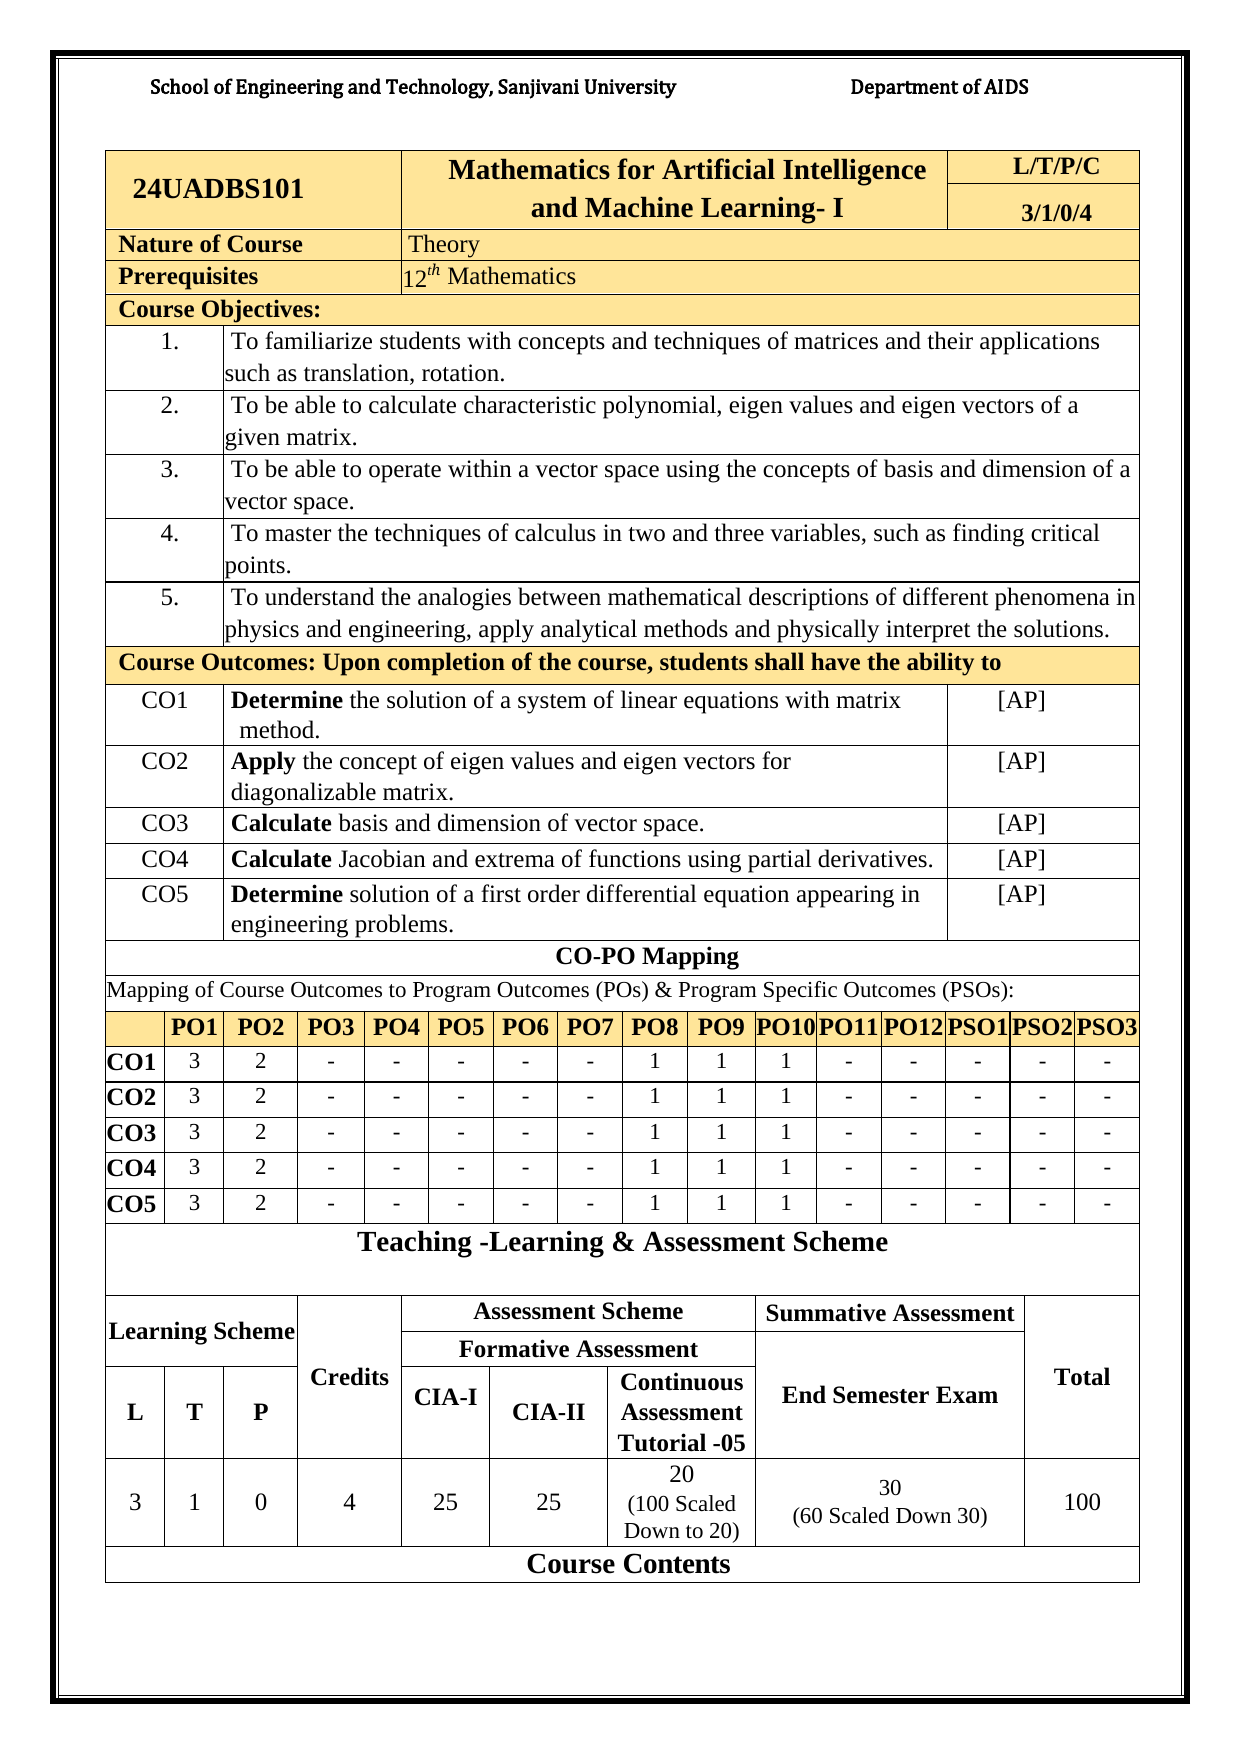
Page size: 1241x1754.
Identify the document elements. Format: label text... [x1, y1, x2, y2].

table_cell Prerequisites [106, 261, 401, 293]
table_cell - [817, 1047, 881, 1081]
table_cell PO4 [365, 1012, 428, 1046]
table_cell - [1075, 1047, 1139, 1081]
table_cell 2 [224, 1047, 297, 1081]
table_cell - [882, 1153, 945, 1188]
table_cell PO12 [882, 1012, 945, 1046]
table_cell CIA-II [490, 1367, 607, 1458]
table_cell Teaching -Learning & Assessment Scheme [106, 1224, 1139, 1295]
table_cell 1 [688, 1047, 755, 1081]
table_header 24UADBS101 [106, 151, 401, 228]
table_cell 1 [688, 1153, 755, 1188]
table_cell - [1011, 1047, 1074, 1081]
table_cell PO3 [298, 1012, 364, 1046]
table_cell - [298, 1047, 364, 1081]
table_cell L [106, 1367, 164, 1458]
table_cell Nature of Course [106, 230, 401, 260]
table_cell - [817, 1118, 881, 1152]
table_cell 3. [106, 455, 223, 517]
table_cell 3 [165, 1083, 223, 1117]
table_cell PO2 [224, 1012, 297, 1046]
table_cell - [298, 1189, 364, 1223]
table_cell 3/1/0/4 [948, 184, 1139, 228]
table_cell PO11 [817, 1012, 881, 1046]
table_cell Course Contents [106, 1547, 1139, 1582]
table_cell - [558, 1153, 622, 1188]
table_cell Determine solution of a first order differential equation appearing in engineering problems. [224, 879, 947, 940]
table_cell End Semester Exam [756, 1332, 1024, 1458]
table_cell - [429, 1047, 493, 1081]
table_cell - [1075, 1153, 1139, 1188]
table_cell CO4 [106, 844, 223, 878]
table_header L/T/P/C [948, 151, 1139, 183]
table_cell Calculate basis and dimension of vector space. [224, 808, 947, 843]
table_cell Total [1025, 1296, 1139, 1458]
table_cell Course Outcomes: Upon completion of the course, students shall have the ability to [106, 647, 1139, 684]
table_cell - [882, 1047, 945, 1081]
table_cell [AP] [948, 844, 1139, 878]
table_cell - [1011, 1118, 1074, 1152]
table_cell Continuous Assessment Tutorial -05 [608, 1367, 755, 1458]
table_cell - [365, 1047, 428, 1081]
table_cell PO9 [688, 1012, 755, 1046]
table_cell Summative Assessment [756, 1296, 1024, 1331]
table_cell - [494, 1047, 557, 1081]
table_cell - [429, 1153, 493, 1188]
table_cell CO3 [106, 808, 223, 843]
table_cell CO3 [106, 1118, 164, 1152]
table_cell - [365, 1189, 428, 1223]
table_cell - [882, 1083, 945, 1117]
table_cell 100 [1025, 1459, 1139, 1546]
table_cell 1 [165, 1459, 223, 1546]
table_cell - [558, 1083, 622, 1117]
table_cell - [298, 1083, 364, 1117]
table_cell 3 [165, 1153, 223, 1188]
table_cell Determine the solution of a system of linear equations with matrix method. [224, 685, 947, 745]
table_cell To be able to operate within a vector space using the concepts of basis and dimension of a vector space. [224, 455, 1139, 517]
table_cell 1. [106, 326, 223, 389]
table_cell 30 (60 Scaled Down 30) [756, 1459, 1024, 1546]
table_cell - [558, 1118, 622, 1152]
table_cell 2 [224, 1083, 297, 1117]
table_cell Formative Assessment [402, 1332, 755, 1366]
table_cell - [882, 1189, 945, 1223]
table_cell 1 [623, 1083, 687, 1117]
table_cell 4 [298, 1459, 401, 1546]
table_cell 1 [756, 1189, 816, 1223]
table_cell 3 [165, 1118, 223, 1152]
table_cell - [946, 1118, 1009, 1152]
table_cell Learning Scheme [106, 1296, 297, 1366]
table_cell T [165, 1367, 223, 1458]
table_cell 20 (100 Scaled Down to 20) [608, 1459, 755, 1546]
table_cell [AP] [948, 808, 1139, 843]
table_cell - [298, 1118, 364, 1152]
table_cell CO-PO Mapping [106, 941, 1139, 975]
table_cell - [817, 1153, 881, 1188]
table_cell - [1075, 1189, 1139, 1223]
table_cell PSO2 [1011, 1012, 1074, 1046]
table_cell Theory [402, 230, 1139, 260]
table_cell - [1075, 1118, 1139, 1152]
table_cell To understand the analogies between mathematical descriptions of different phenomena in physics and engineering, apply analytical methods and physically interpret the solutions. [224, 583, 1139, 646]
table_cell - [946, 1047, 1009, 1081]
table_cell - [429, 1083, 493, 1117]
table_cell - [817, 1189, 881, 1223]
table_cell 3 [165, 1047, 223, 1081]
table_cell 2. [106, 391, 223, 453]
table_cell 2 [224, 1118, 297, 1152]
table_cell P [224, 1367, 297, 1458]
table_cell - [429, 1118, 493, 1152]
table_header Mathematics for Artificial Intelligence and Machine Learning- I [402, 151, 947, 228]
table_cell Credits [298, 1296, 401, 1458]
table_cell [AP] [948, 685, 1139, 745]
table_cell 1 [688, 1083, 755, 1117]
table_cell Course Objectives: [106, 295, 1139, 325]
table_cell - [365, 1153, 428, 1188]
table_cell 4. [106, 519, 223, 581]
table_cell - [946, 1083, 1009, 1117]
table_cell PO5 [429, 1012, 493, 1046]
table_cell 2 [224, 1153, 297, 1188]
table_cell CO2 [106, 746, 223, 807]
table_cell [AP] [948, 879, 1139, 940]
table_cell CIA-I [402, 1367, 489, 1458]
table_cell - [494, 1189, 557, 1223]
table_cell PO1 [165, 1012, 223, 1046]
table_cell - [365, 1118, 428, 1152]
table_cell 1 [688, 1189, 755, 1223]
table_cell 1 [623, 1153, 687, 1188]
table_cell - [1011, 1083, 1074, 1117]
table_cell 1 [623, 1047, 687, 1081]
table_cell - [429, 1189, 493, 1223]
table_cell - [946, 1153, 1009, 1188]
table_cell - [298, 1153, 364, 1188]
table_cell - [558, 1047, 622, 1081]
table_cell 1 [623, 1118, 687, 1152]
table_cell - [1075, 1083, 1139, 1117]
table_cell - [558, 1189, 622, 1223]
table_cell - [365, 1083, 428, 1117]
table_cell - [494, 1153, 557, 1188]
table_cell 1 [688, 1118, 755, 1152]
table_cell - [494, 1083, 557, 1117]
table_cell PSO1 [946, 1012, 1009, 1046]
table_cell CO5 [106, 1189, 164, 1223]
table_cell [AP] [948, 746, 1139, 807]
table_cell 3 [165, 1189, 223, 1223]
table_cell - [1011, 1153, 1074, 1188]
table_cell 5. [106, 583, 223, 646]
table_cell PSO3 [1075, 1012, 1139, 1046]
table_cell 1 [623, 1189, 687, 1223]
table_cell 1 [756, 1118, 816, 1152]
table_cell CO4 [106, 1153, 164, 1188]
table_cell 1 [756, 1047, 816, 1081]
table_cell - [946, 1189, 1009, 1223]
table_cell CO5 [106, 879, 223, 940]
table_cell PO10 [756, 1012, 816, 1046]
table_cell - [817, 1083, 881, 1117]
table_cell Assessment Scheme [402, 1296, 755, 1331]
table_cell - [1011, 1189, 1074, 1223]
table_cell PO7 [558, 1012, 622, 1046]
table_cell To master the techniques of calculus in two and three variables, such as finding critical points. [224, 519, 1139, 581]
table_cell Apply the concept of eigen values and eigen vectors for diagonalizable matrix. [224, 746, 947, 807]
table_cell 2 [224, 1189, 297, 1223]
table_cell 25 [402, 1459, 489, 1546]
table_cell - [882, 1118, 945, 1152]
table_cell Mapping of Course Outcomes to Program Outcomes (POs) & Program Specific Outcomes (PSOs): [106, 976, 1139, 1011]
table_cell CO1 [106, 1047, 164, 1081]
table_cell To be able to calculate characteristic polynomial, eigen values and eigen vectors of a given matrix. [224, 391, 1139, 453]
table_cell PO8 [623, 1012, 687, 1046]
table_cell 1 [756, 1083, 816, 1117]
table_cell Mathematics [402, 261, 1139, 293]
table_cell To familiarize students with concepts and techniques of matrices and their applications such as translation, rotation. [224, 326, 1139, 389]
table_cell CO2 [106, 1083, 164, 1117]
table_cell [106, 1012, 164, 1046]
table_cell CO1 [106, 685, 223, 745]
table_cell - [494, 1118, 557, 1152]
table_cell 0 [224, 1459, 297, 1546]
table_cell 25 [490, 1459, 607, 1546]
table_cell 1 [756, 1153, 816, 1188]
table_cell PO6 [494, 1012, 557, 1046]
table_cell Calculate Jacobian and extrema of functions using partial derivatives. [224, 844, 947, 878]
table_cell 3 [106, 1459, 164, 1546]
